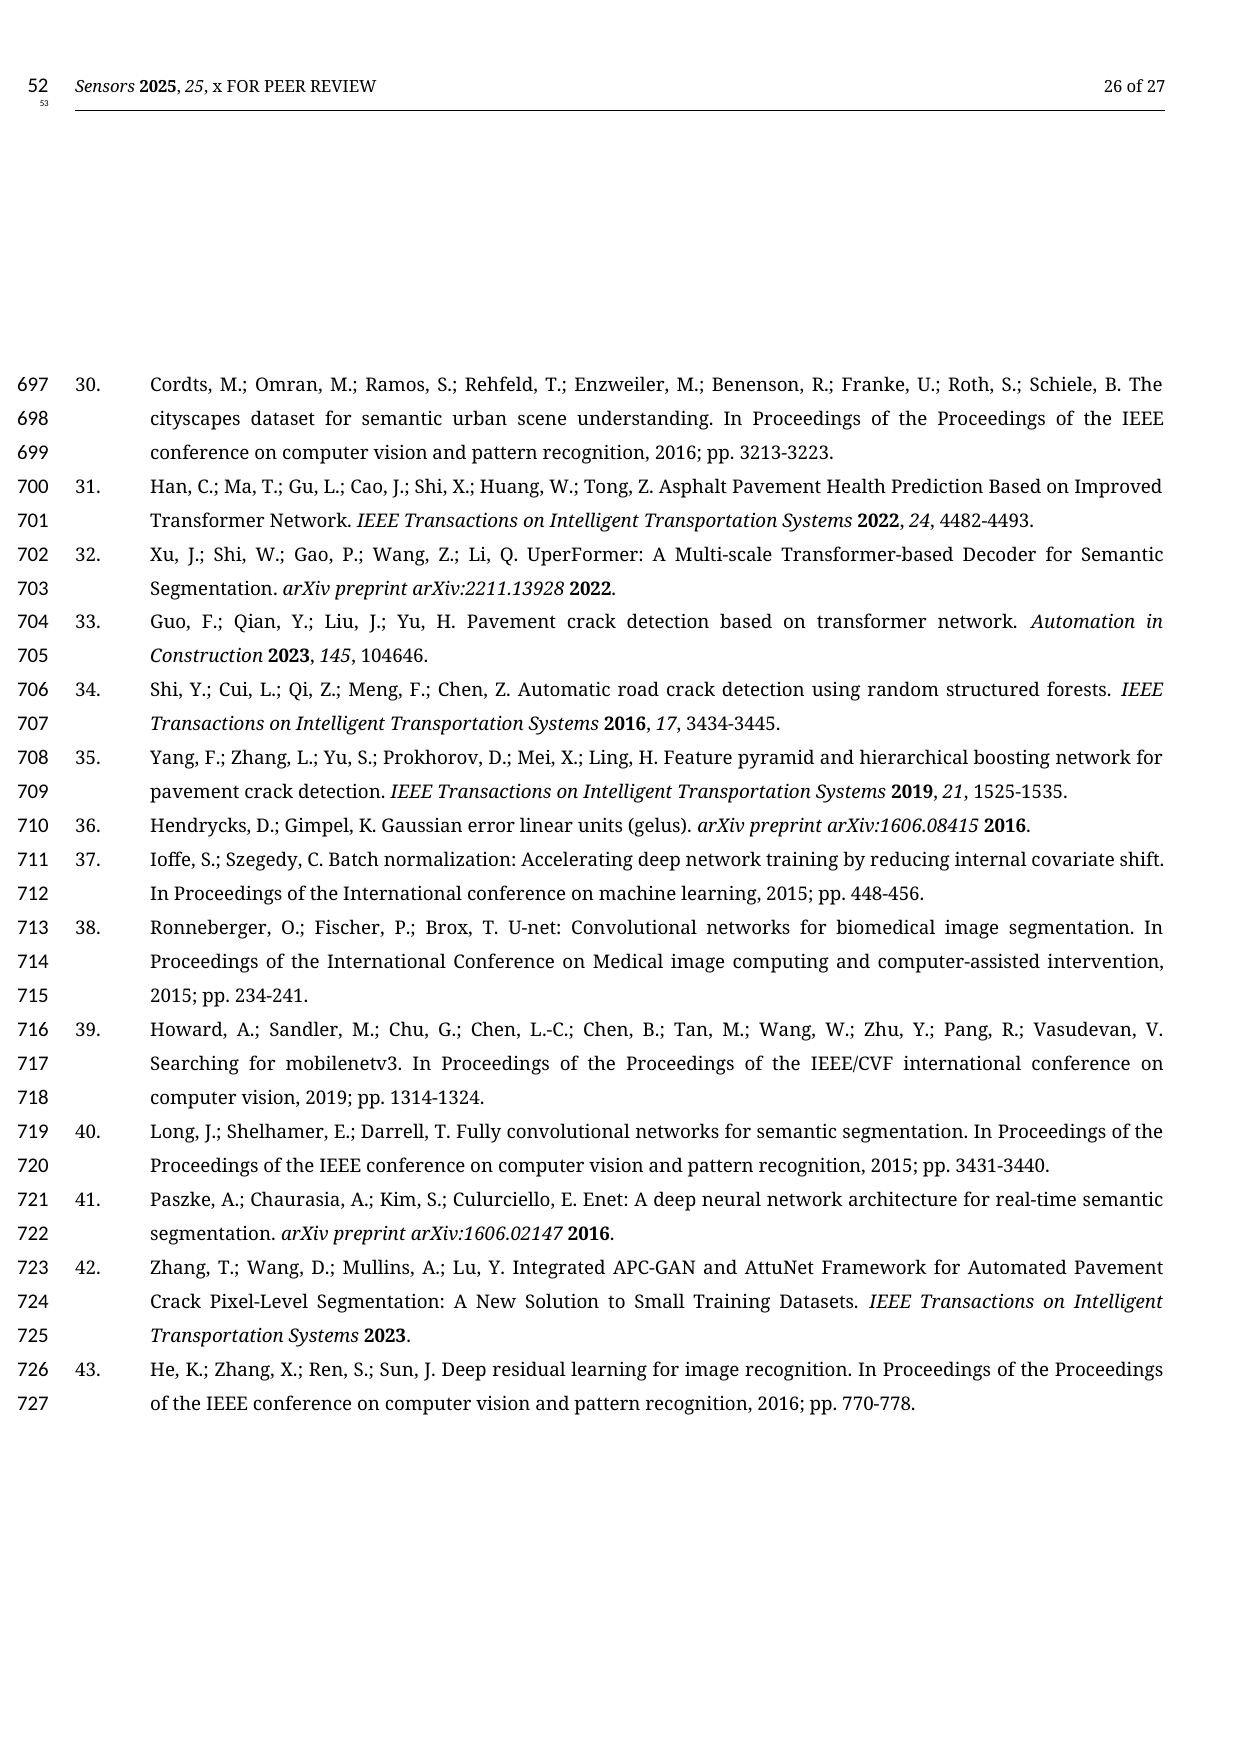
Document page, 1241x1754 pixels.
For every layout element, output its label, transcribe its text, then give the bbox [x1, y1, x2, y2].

text 36. Hendrycks, D.; Gimpel, K. Gaussian error linear units (gelus). arXiv preprint arXiv:1606.08415 2016. [75, 808, 1165, 842]
text 33. Guo, F.; Qian, Y.; Liu, J.; Yu, H. Pavement crack detection based on transformer network. Automation in Construction 2023, 145, 104646. [75, 605, 1165, 673]
text 35. Yang, F.; Zhang, L.; Yu, S.; Prokhorov, D.; Mei, X.; Ling, H. Feature pyramid and hierarchical boosting network for pavement crack detection. IEEE Transactions on Intelligent Transportation Systems 2019, 21, 1525-1535. [75, 741, 1165, 808]
text 34. Shi, Y.; Cui, L.; Qi, Z.; Meng, F.; Chen, Z. Automatic road crack detection using random structured forests. IEEE Transactions on Intelligent Transportation Systems 2016, 17, 3434-3445. [75, 673, 1165, 741]
text 37. Ioffe, S.; Szegedy, C. Batch normalization: Accelerating deep network training by reducing internal covariate shift. In Proceedings of the International conference on machine learning, 2015; pp. 448-456. [75, 842, 1165, 910]
text 38. Ronneberger, O.; Fischer, P.; Brox, T. U-net: Convolutional networks for biomedical image segmentation. In Proceedings of the International Conference on Medical image computing and computer-assisted intervention, 2015; pp. 234-241. [75, 910, 1165, 1012]
text 31. Han, C.; Ma, T.; Gu, L.; Cao, J.; Shi, X.; Huang, W.; Tong, Z. Asphalt Pavement Health Prediction Based on Improved Transformer Network. IEEE Transactions on Intelligent Transportation Systems 2022, 24, 4482-4493. [75, 469, 1165, 537]
text 39. Howard, A.; Sandler, M.; Chu, G.; Chen, L.-C.; Chen, B.; Tan, M.; Wang, W.; Zhu, Y.; Pang, R.; Vasudevan, V. Searching for mobilenetv3. In Proceedings of the Proceedings of the IEEE/CVF international conference on computer vision, 2019; pp. 1314-1324. [75, 1012, 1165, 1114]
text 40. Long, J.; Shelhamer, E.; Darrell, T. Fully convolutional networks for semantic segmentation. In Proceedings of the Proceedings of the IEEE conference on computer vision and pattern recognition, 2015; pp. 3431-3440. [75, 1114, 1165, 1182]
text 42. Zhang, T.; Wang, D.; Mullins, A.; Lu, Y. Integrated APC-GAN and AttuNet Framework for Automated Pavement Crack Pixel-Level Segmentation: A New Solution to Small Training Datasets. IEEE Transactions on Intelligent Transportation Systems 2023. [75, 1250, 1165, 1352]
text 30. Cordts, M.; Omran, M.; Ramos, S.; Rehfeld, T.; Enzweiler, M.; Benenson, R.; Franke, U.; Roth, S.; Schiele, B. The cityscapes dataset for semantic urban scene understanding. In Proceedings of the Proceedings of the IEEE conference on computer vision and pattern recognition, 2016; pp. 3213-3223. [75, 367, 1165, 469]
text 41. Paszke, A.; Chaurasia, A.; Kim, S.; Culurciello, E. Enet: A deep neural network architecture for real-time semantic segmentation. arXiv preprint arXiv:1606.02147 2016. [75, 1182, 1165, 1250]
text 32. Xu, J.; Shi, W.; Gao, P.; Wang, Z.; Li, Q. UperFormer: A Multi-scale Transformer-based Decoder for Semantic Segmentation. arXiv preprint arXiv:2211.13928 2022. [75, 537, 1165, 605]
text 43. He, K.; Zhang, X.; Ren, S.; Sun, J. Deep residual learning for image recognition. In Proceedings of the Proceedings of the IEEE conference on computer vision and pattern recognition, 2016; pp. 770-778. [75, 1352, 1165, 1420]
